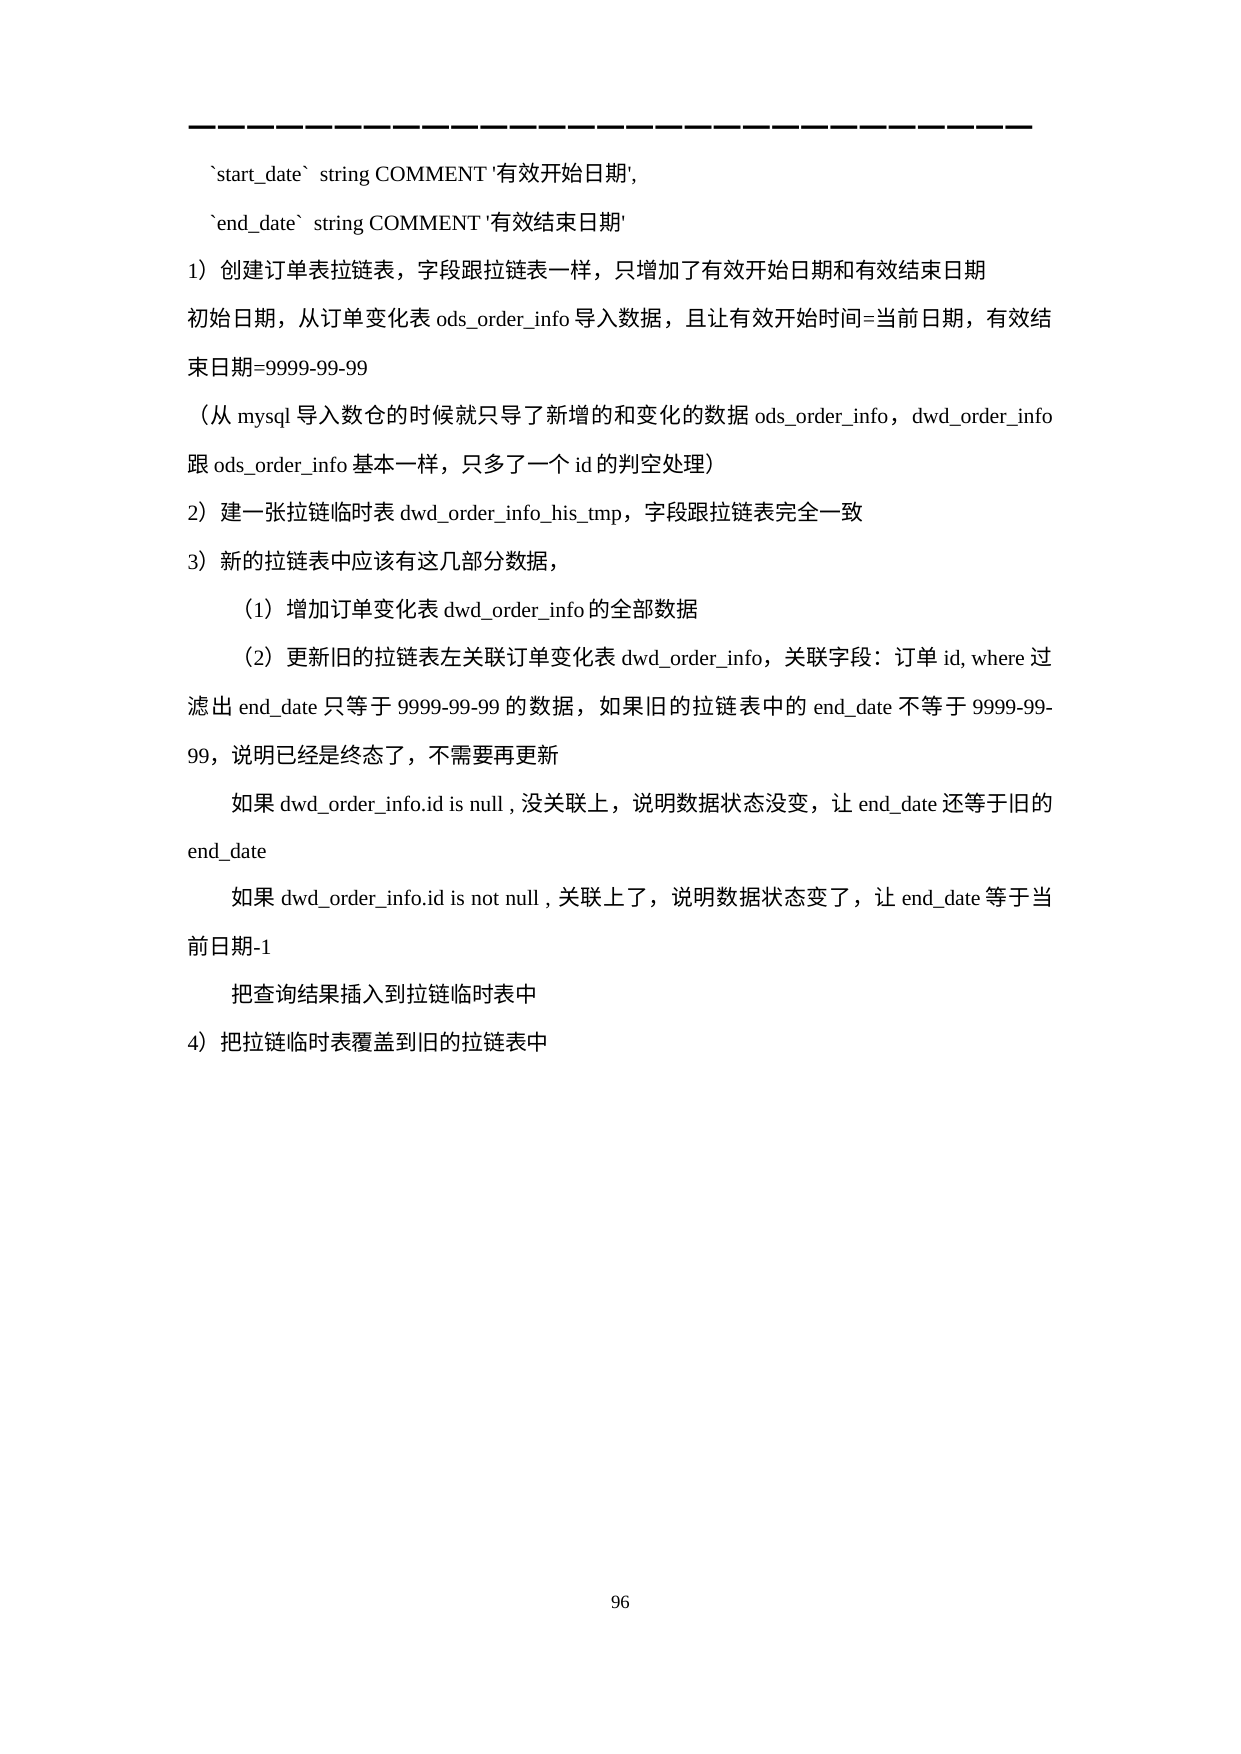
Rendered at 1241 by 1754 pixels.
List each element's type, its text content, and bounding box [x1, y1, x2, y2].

text 如果dwd_order_info.id is not null , 关联上了，说明数据状态变了，让end_date等于当前日期-1 [187, 879, 1053, 961]
text 初始日期，从订单变化表ods_order_info导入数据，且让有效开始时间=当前日期，有效结束日期=9999-99-99 [187, 301, 1053, 382]
text `end_date` string COMMENT '有效结束日期' [187, 204, 1053, 237]
text （从mysql导入数仓的时候就只导了新增的和变化的数据ods_order_info，dwd_order_info跟ods_order_info基本一样，只多了一个id的判空处理） [187, 398, 1053, 479]
text 1）创建订单表拉链表，字段跟拉链表一样，只增加了有效开始日期和有效结束日期 [187, 252, 1053, 285]
text 2）建一张拉链临时表dwd_order_info_his_tmp，字段跟拉链表完全一致 [187, 495, 1053, 527]
text （2）更新旧的拉链表左关联订单变化表dwd_order_info，关联字段：订单id, where 过滤出end_date只等于9999-99-99的数据，如果旧的拉链表中的end_date不等于9999-99-99，说明已经是终态了，不需要再更新 [187, 640, 1053, 770]
text （1）增加订单变化表dwd_order_info的全部数据 [187, 592, 1053, 624]
text 3）新的拉链表中应该有这几部分数据， [187, 543, 1053, 576]
text 4）把拉链临时表覆盖到旧的拉链表中 [187, 1025, 1053, 1057]
text 把查询结果插入到拉链临时表中 [187, 977, 1053, 1009]
text `start_date` string COMMENT '有效开始日期', [187, 156, 1053, 188]
text 如果dwd_order_info.id is null , 没关联上，说明数据状态没变，让end_date还等于旧的end_date [187, 786, 1053, 867]
